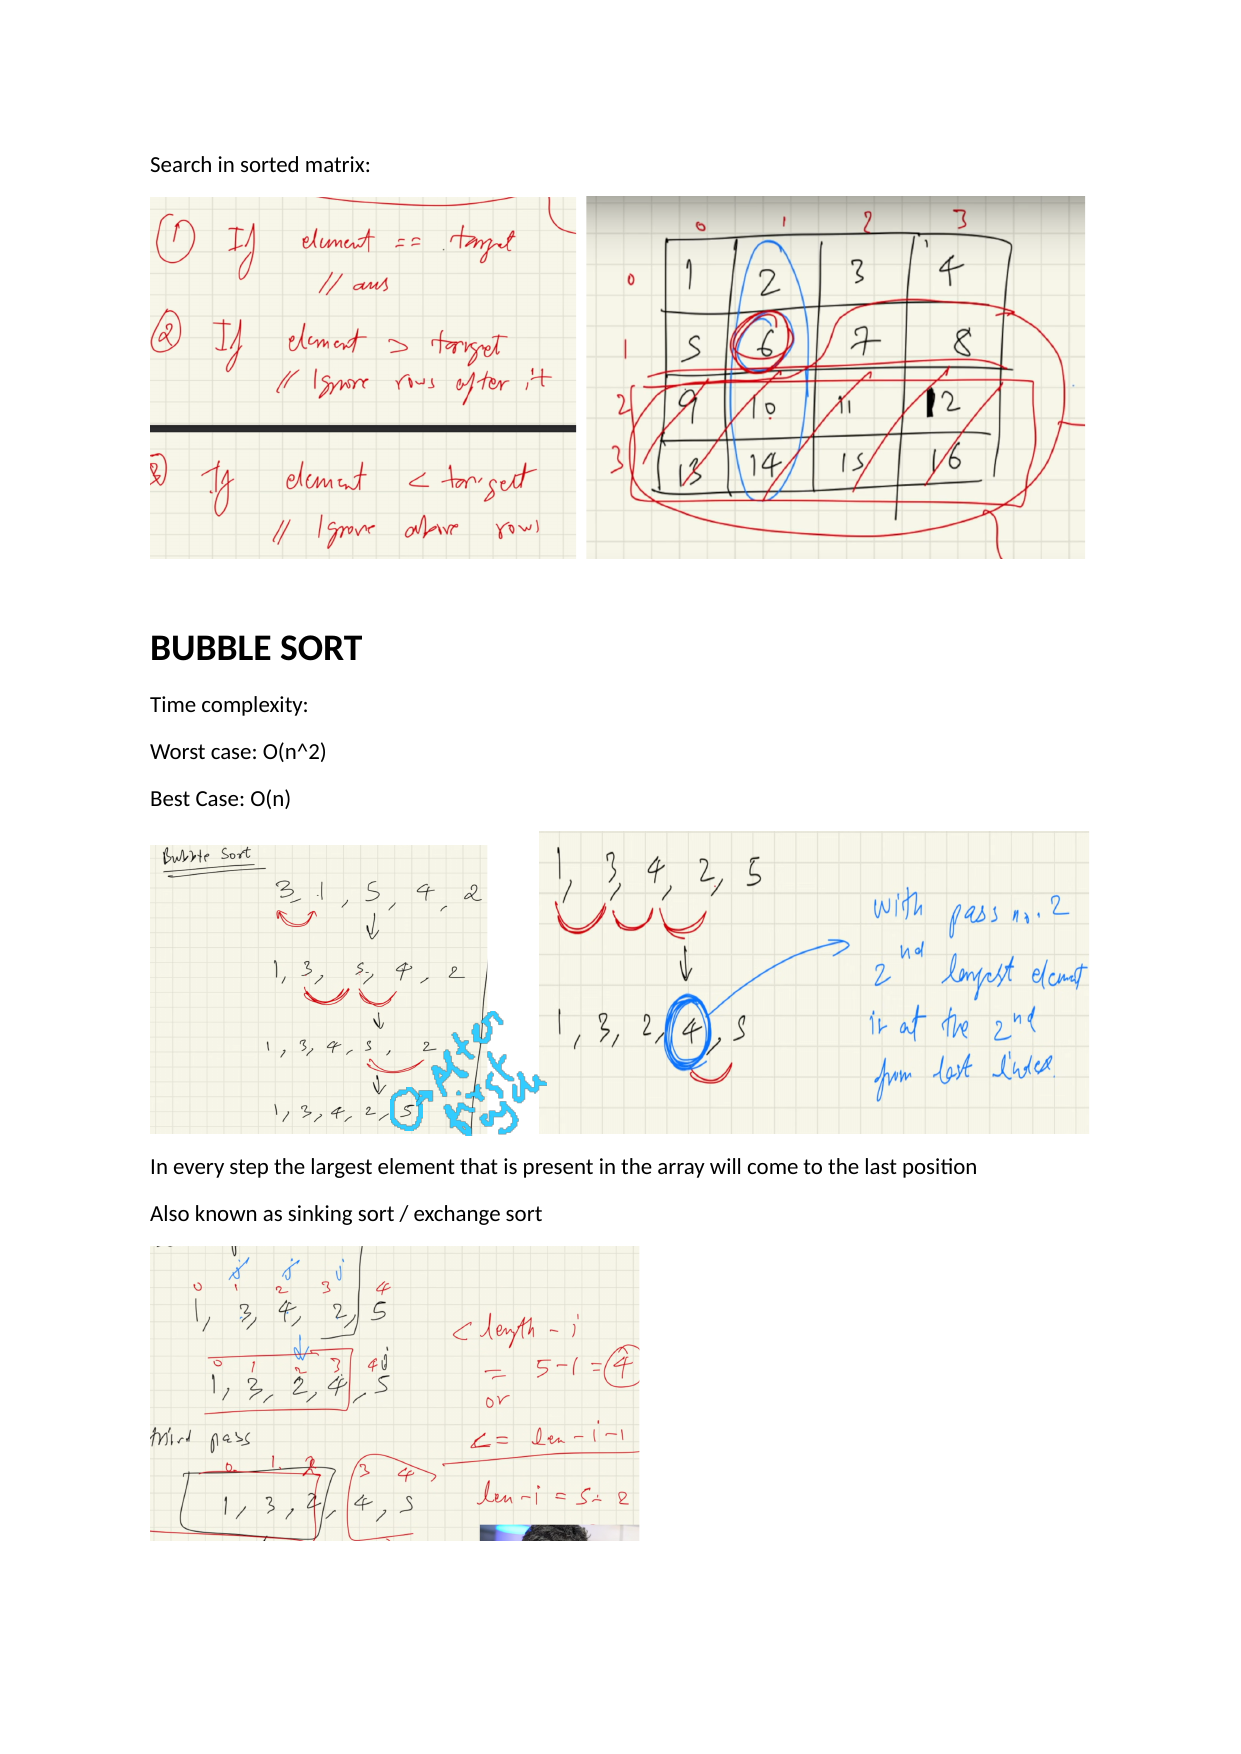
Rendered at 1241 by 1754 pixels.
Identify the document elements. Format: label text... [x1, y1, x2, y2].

picture [150, 1246, 640, 1541]
text Search in sorted matrix: [150, 150, 1090, 178]
text Worst case: O(n^2) [150, 737, 1090, 765]
picture [150, 831, 1090, 1136]
text Time complexity: [150, 690, 1090, 718]
text Best Case: O(n) [150, 784, 1090, 812]
picture [586, 196, 1086, 559]
text BUBBLE SORT [150, 624, 1090, 670]
text In every step the largest element that is present in the array will come to the last position [150, 1152, 1090, 1181]
text Also known as sinking sort / exchange sort [150, 1199, 1090, 1227]
picture [150, 197, 577, 559]
